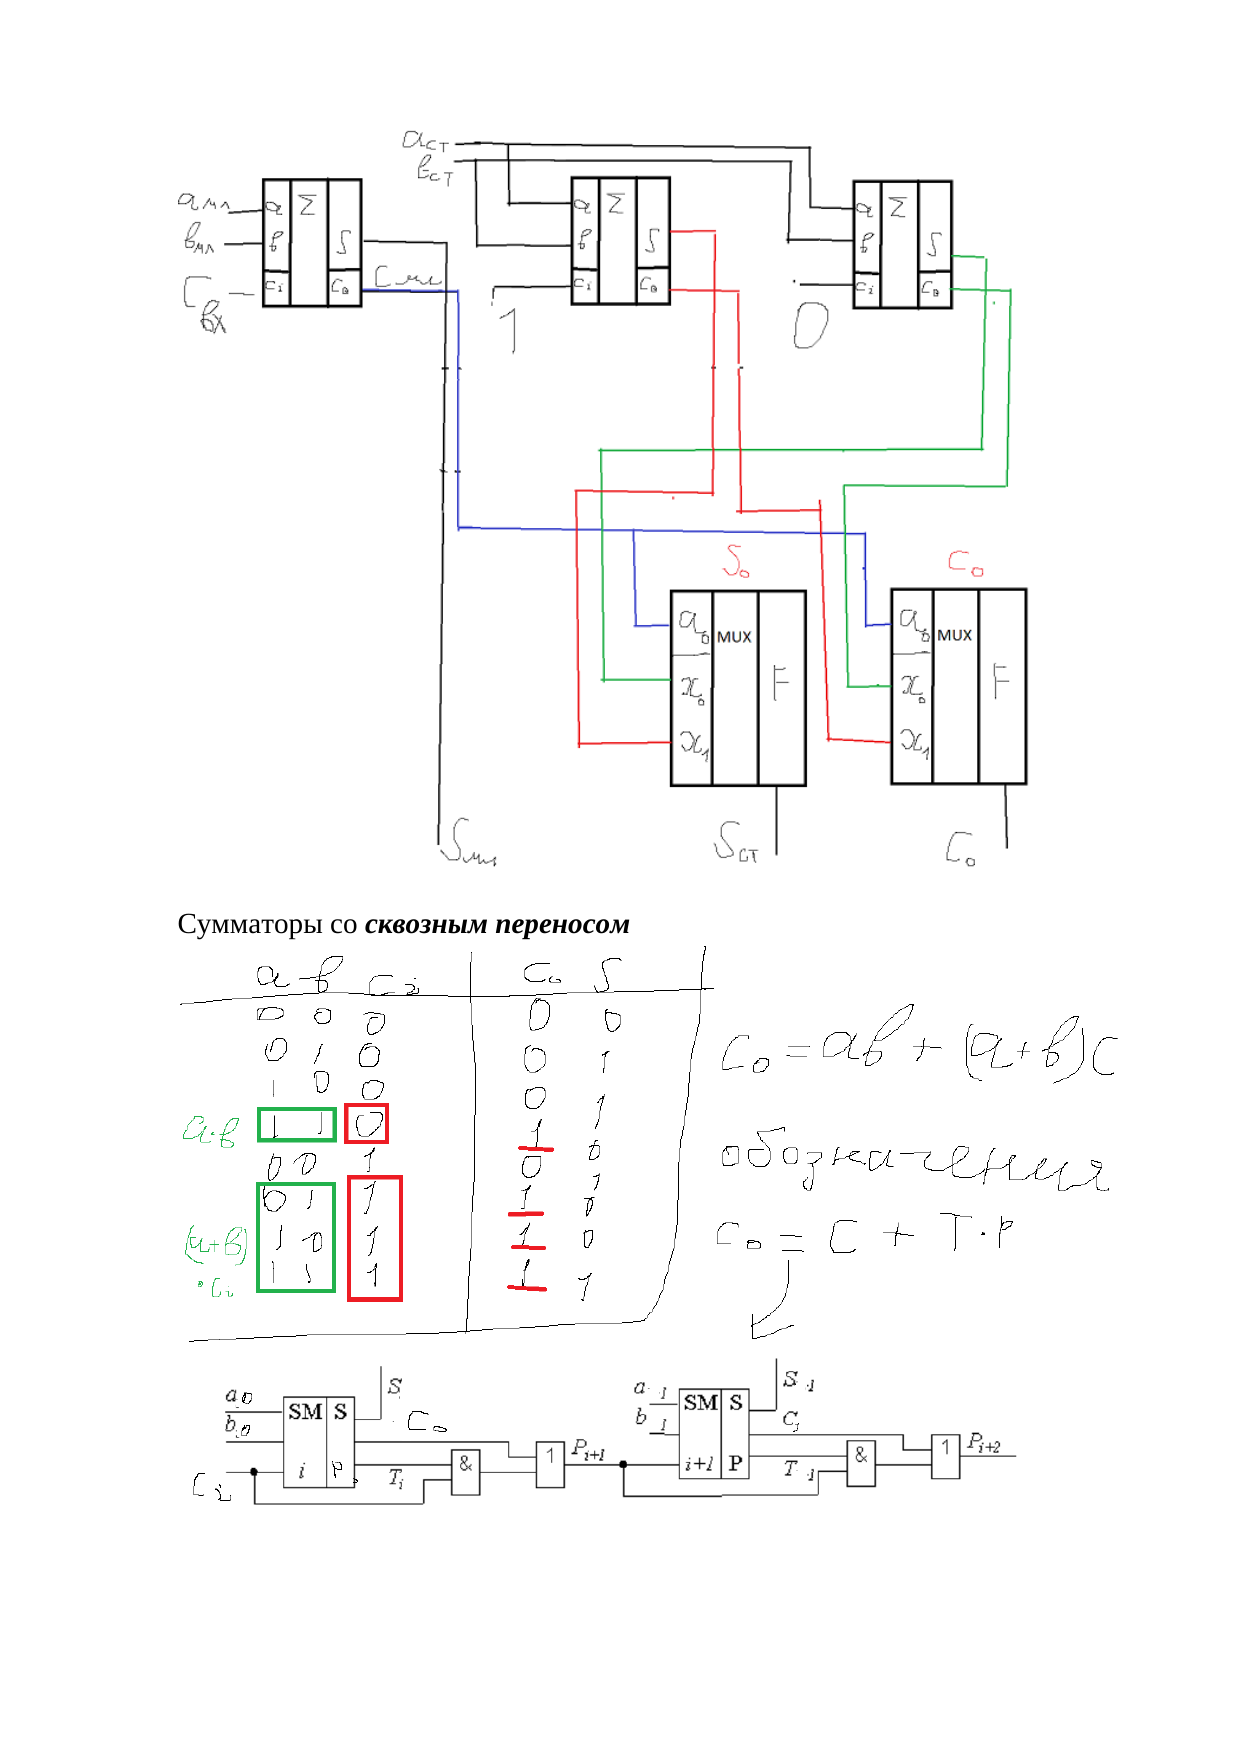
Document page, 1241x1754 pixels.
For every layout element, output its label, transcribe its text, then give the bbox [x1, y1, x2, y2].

text Сумматоры со сквозным переносом [177, 907, 1152, 940]
picture [177, 118, 1118, 903]
picture [177, 945, 1118, 1521]
